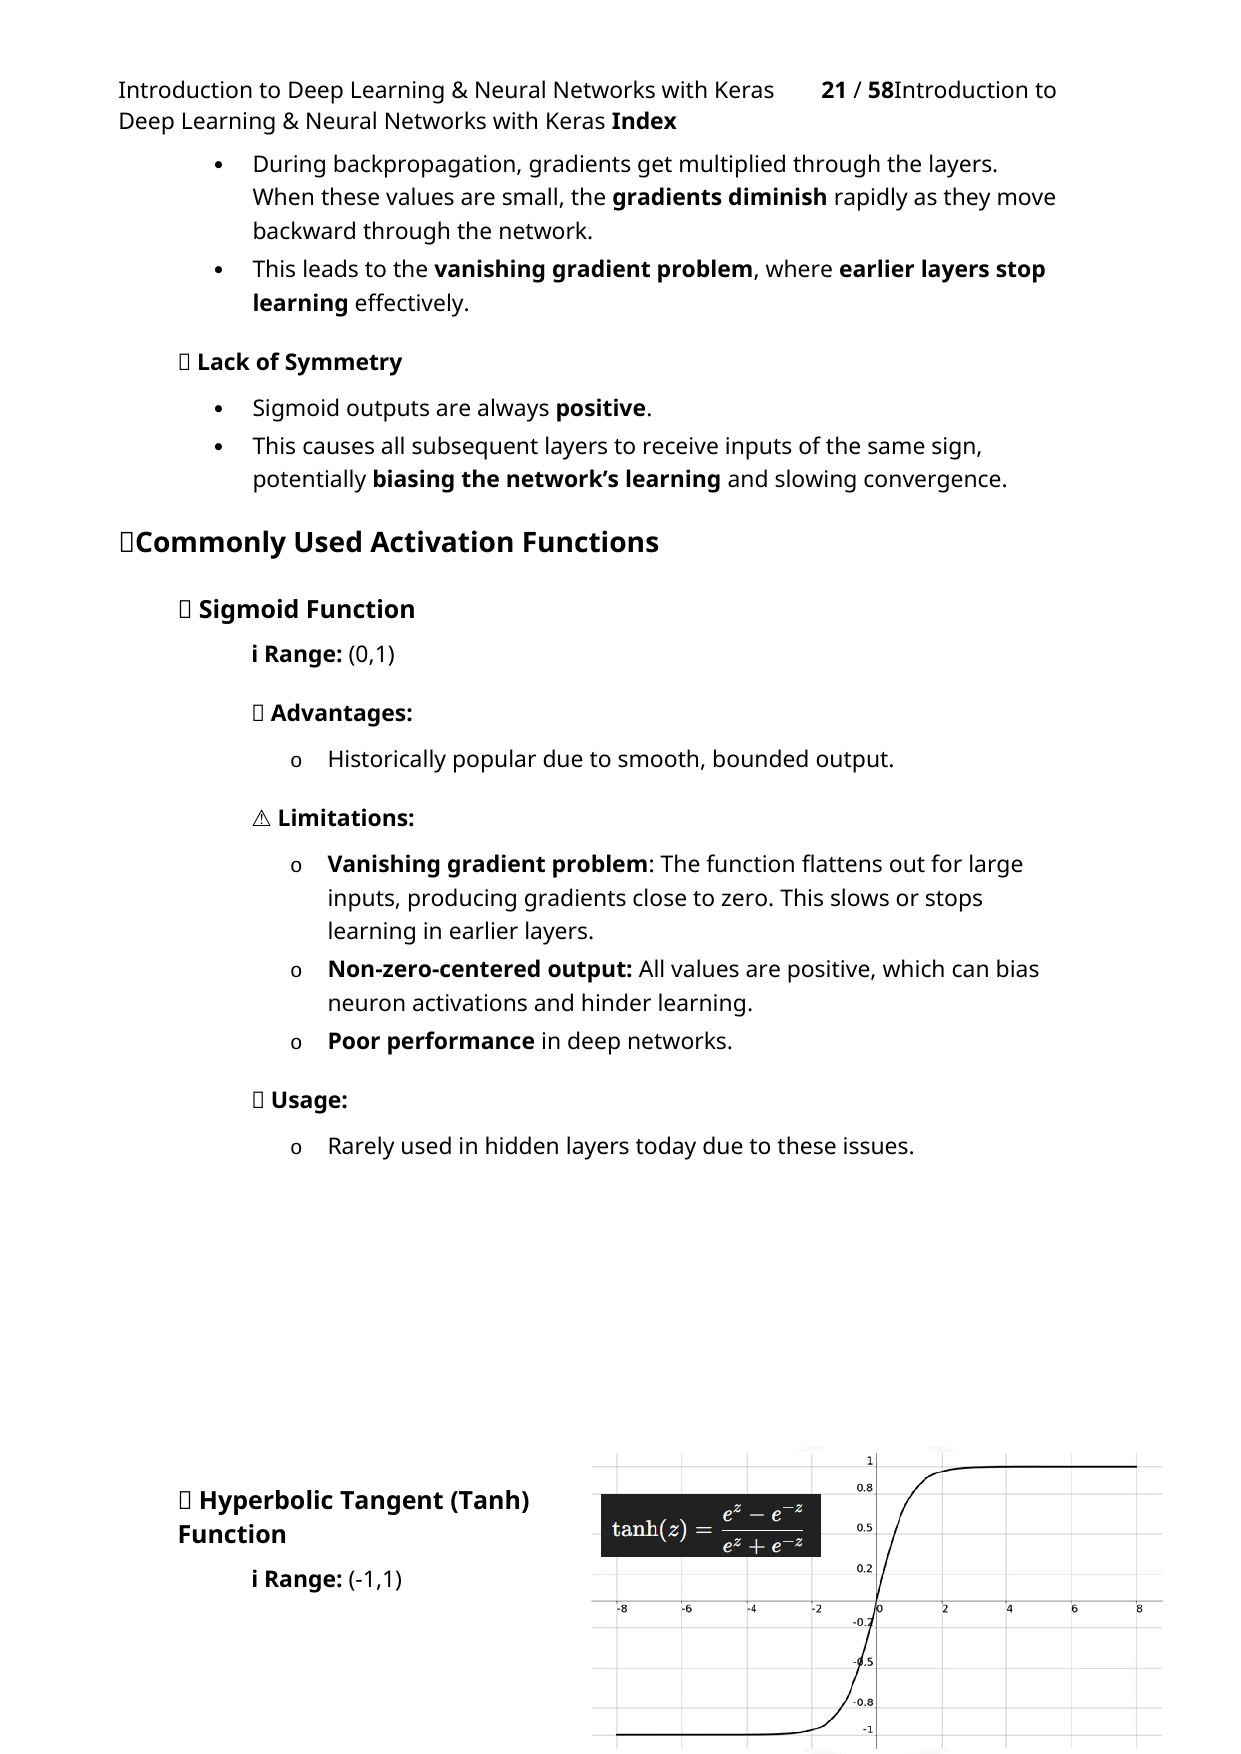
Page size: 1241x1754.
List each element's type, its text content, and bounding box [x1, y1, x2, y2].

list ℹ️ Range: (0,1) [251, 638, 1063, 669]
list During backpropagation, gradients get multiplied through the layers. When these values are small, the gradients diminish rapidly as they move backward through the network. [215, 148, 1063, 246]
list Poor performance in deep networks. [290, 1025, 1063, 1056]
list This causes all subsequent layers to receive inputs of the same sign, potentially biasing the network’s learning and slowing convergence. [215, 430, 1063, 495]
subtitle 🔹Commonly Used Activation Functions [118, 522, 1063, 561]
subtitle 🔧 Hyperbolic Tangent (Tanh) Function [177, 1482, 582, 1551]
list Historically popular due to smooth, bounded output. [290, 743, 1063, 774]
list Rarely used in hidden layers today due to these issues. [290, 1130, 1063, 1161]
subtitle 🔧 Sigmoid Function [177, 591, 1063, 625]
list Sigmoid outputs are always positive. [215, 392, 1063, 423]
list ℹ️ Range: (-1,1) [251, 1563, 582, 1594]
list 💡 Advantages: [251, 697, 1063, 728]
list This leads to the vanishing gradient problem, where earlier layers stop learning effectively. [215, 253, 1063, 318]
text ✅ Usage: [177, 1084, 1063, 1115]
picture [582, 1447, 1169, 1754]
list Non-zero-centered output: All values are positive, which can bias neuron activations and hinder learning. [290, 953, 1063, 1018]
list ⚠️ Limitations: [251, 802, 1063, 833]
list Vanishing gradient problem: The function flattens out for large inputs, producing gradients close to zero. This slows or stops learning in earlier layers. [290, 848, 1063, 947]
text 🔸 Lack of Symmetry [177, 346, 1063, 377]
